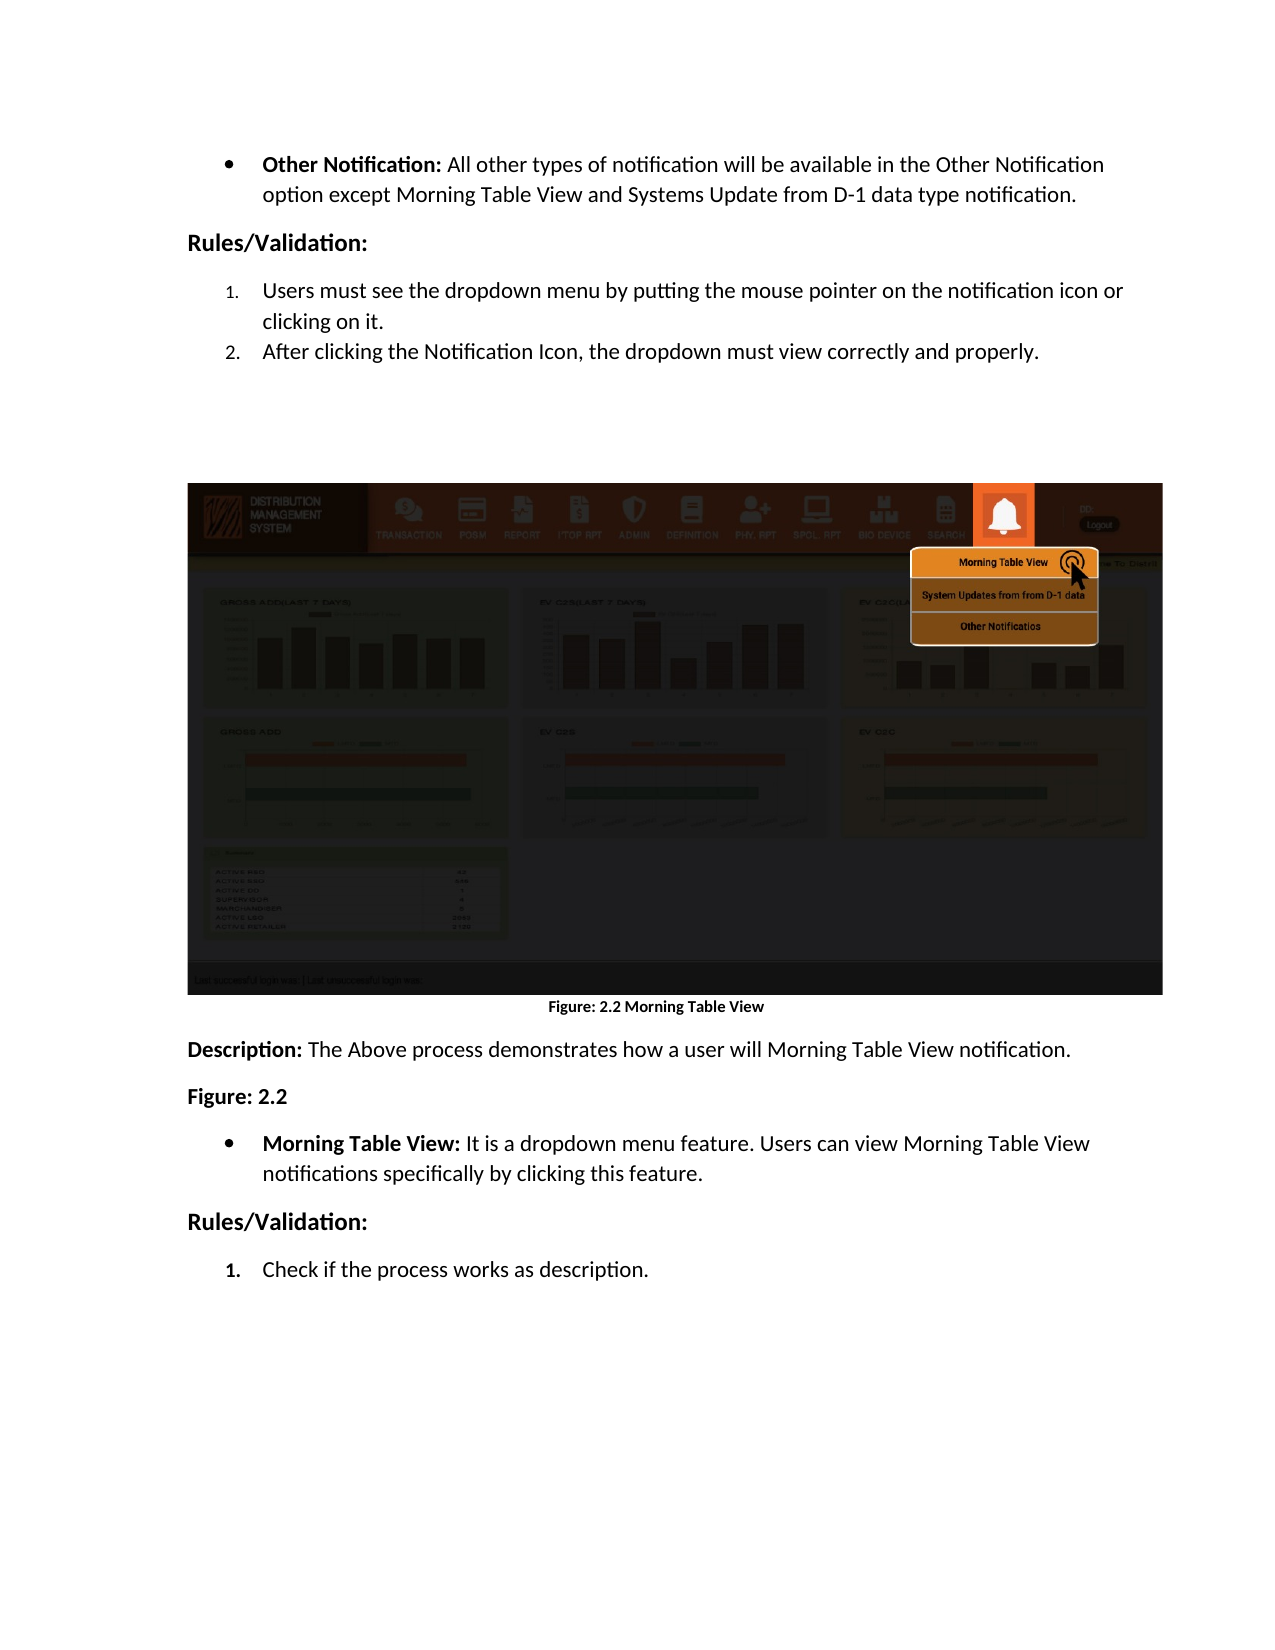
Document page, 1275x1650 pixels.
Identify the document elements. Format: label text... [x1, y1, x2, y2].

list Users must see the dropdown menu by putting the mouse pointer on the notification icon or clicking on it. [225, 277, 1125, 335]
picture [187, 483, 1163, 995]
text Rules/Validation: [187, 1206, 1125, 1236]
text Description: The Above process demonstrates how a user will Morning Table View notification. [187, 1035, 1125, 1063]
text Rules/Validation: [187, 227, 1125, 258]
list Check if the process works as description. [225, 1256, 1125, 1283]
list Morning Table View: It is a dropdown menu feature. Users can view Morning Table View notifications specifically by clicking this feature. [225, 1129, 1125, 1187]
text Figure: 2.2 [187, 1082, 1125, 1110]
list After clicking the Notification Icon, the dropdown must view correctly and properly. [225, 337, 1125, 365]
list Other Notification: All other types of notification will be available in the Other Notification option except Morning Table View and Systems Update from D-1 data type notification. [225, 150, 1125, 208]
text Figure: 2.2 Morning Table View [187, 995, 1125, 1017]
